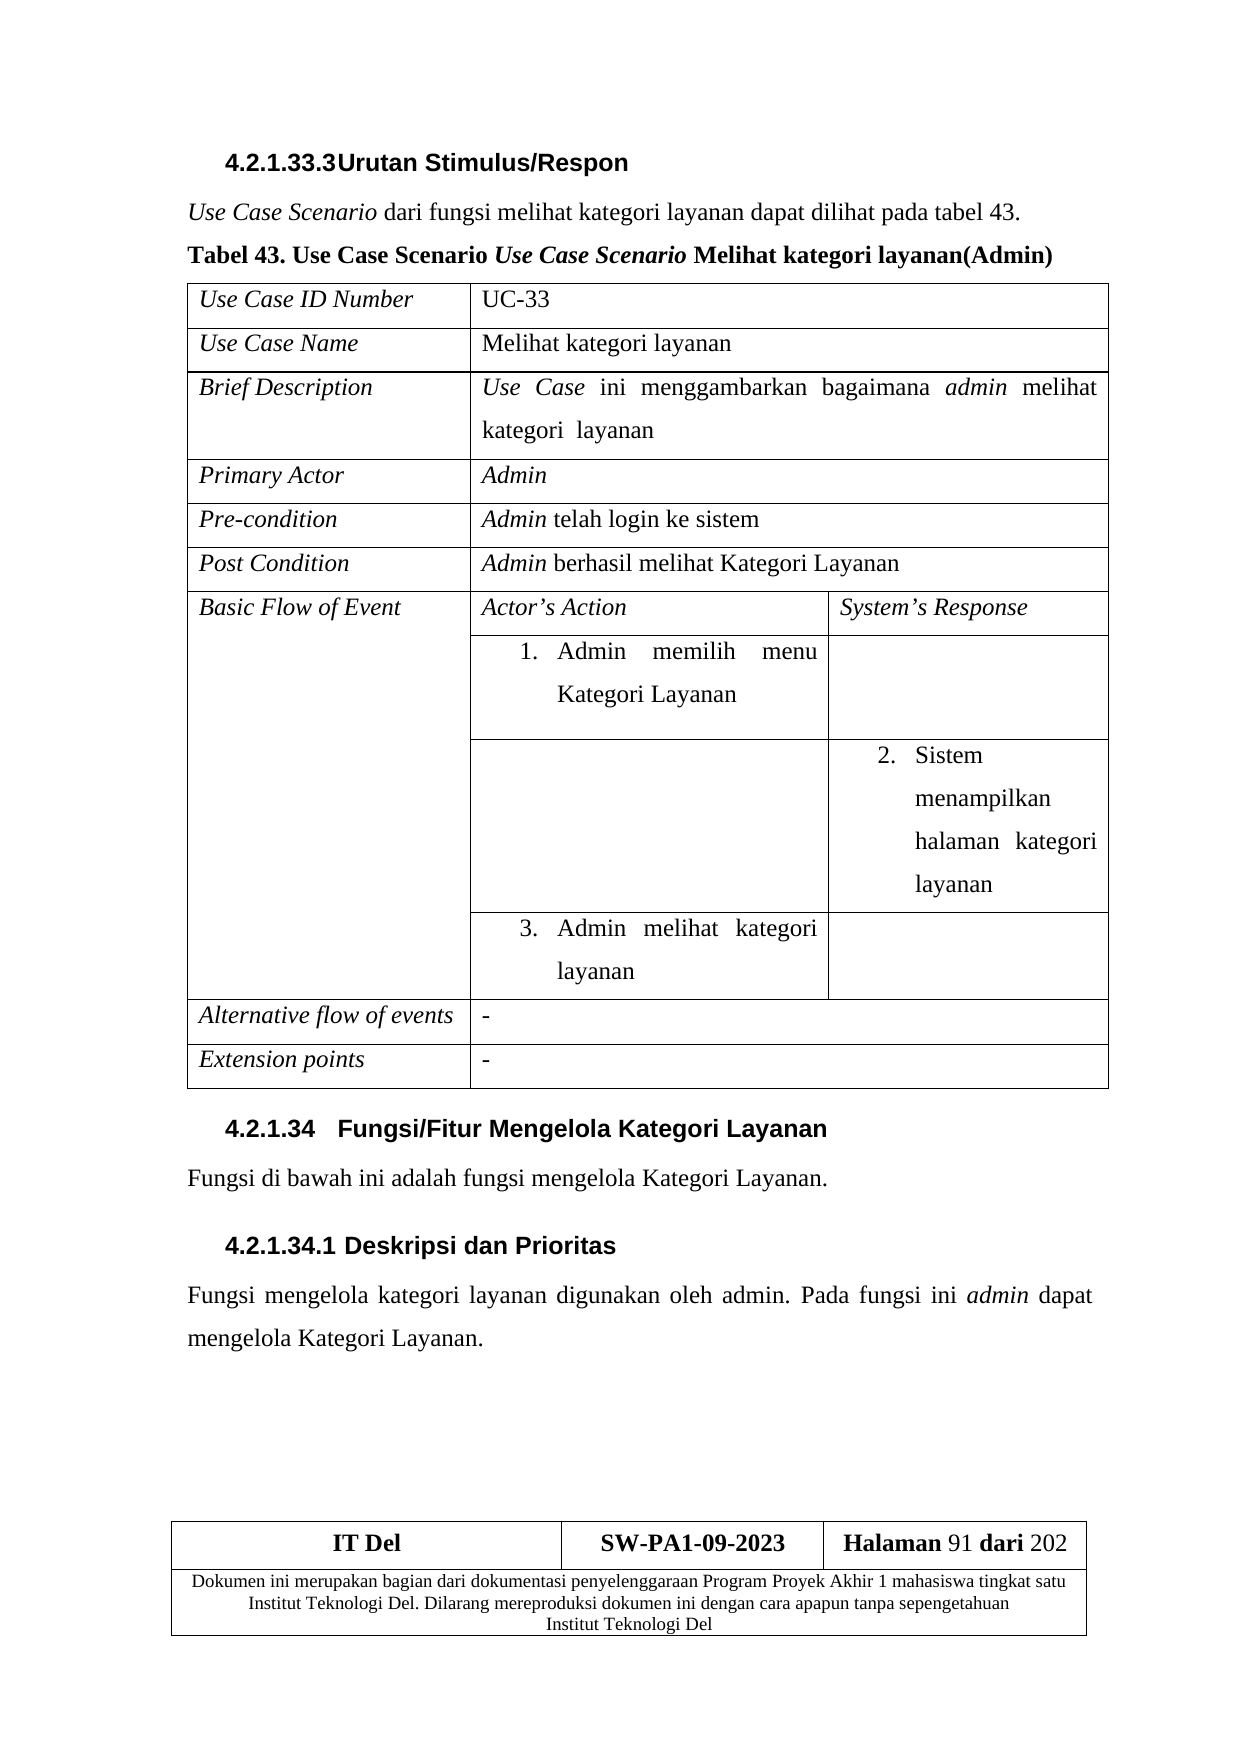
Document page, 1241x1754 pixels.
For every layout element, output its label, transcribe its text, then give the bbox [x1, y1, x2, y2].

subtitle Fungsi/Fitur Mengelola Kategori Layanan [225, 1113, 1092, 1142]
subtitle Urutan Stimulus/Respon [225, 148, 1092, 176]
table_cell [471, 1000, 1108, 1043]
table_cell Sistem menampilkan halaman kategori layanan [829, 740, 1108, 912]
table_cell Admin berhasil melihat Kategori Layanan [471, 548, 1108, 591]
table_cell [829, 636, 1108, 739]
text Tabel 43. Use Case Scenario Use Case Scenario Melihat kategori layanan(Admin) [187, 240, 1092, 269]
table_cell Admin telah login ke sistem [471, 504, 1108, 547]
table_cell Brief Description [188, 373, 470, 459]
table_cell Alternative flow of events [188, 1000, 470, 1043]
table_cell Extension points [188, 1045, 470, 1087]
text Fungsi di bawah ini adalah fungsi mengelola Kategori Layanan. [187, 1163, 1092, 1192]
table_cell Admin melihat kategori layanan [471, 913, 828, 999]
table_cell Use Case ini menggambarkan bagaimana admin melihat kategori layanan [471, 373, 1108, 459]
table_cell Melihat kategori layanan [471, 329, 1108, 371]
table_cell [829, 913, 1108, 999]
table_cell Basic Flow of Event [188, 592, 470, 999]
subtitle Deskripsi dan Prioritas [225, 1231, 1092, 1260]
text Use Case Scenario dari fungsi melihat kategori layanan dapat dilihat pada tabel 43. [187, 197, 1092, 226]
table_header Use Case ID Number [188, 284, 470, 327]
table_cell [471, 1045, 1108, 1087]
table_cell Use Case Name [188, 329, 470, 371]
text Fungsi mengelola kategori layanan digunakan oleh admin. Pada fungsi ini admin dapat mengelola Kategori Layanan. [187, 1280, 1092, 1352]
table_cell [471, 740, 828, 912]
table_cell System’s Response [829, 592, 1108, 635]
table_cell Pre-condition [188, 504, 470, 547]
table_cell Actor’s Action [471, 592, 828, 635]
table_cell Primary Actor [188, 460, 470, 503]
table_cell Admin memilih menu Kategori Layanan [471, 636, 828, 739]
table_header UC-33 [471, 284, 1108, 327]
table_cell Admin [471, 460, 1108, 503]
table_cell Post Condition [188, 548, 470, 591]
